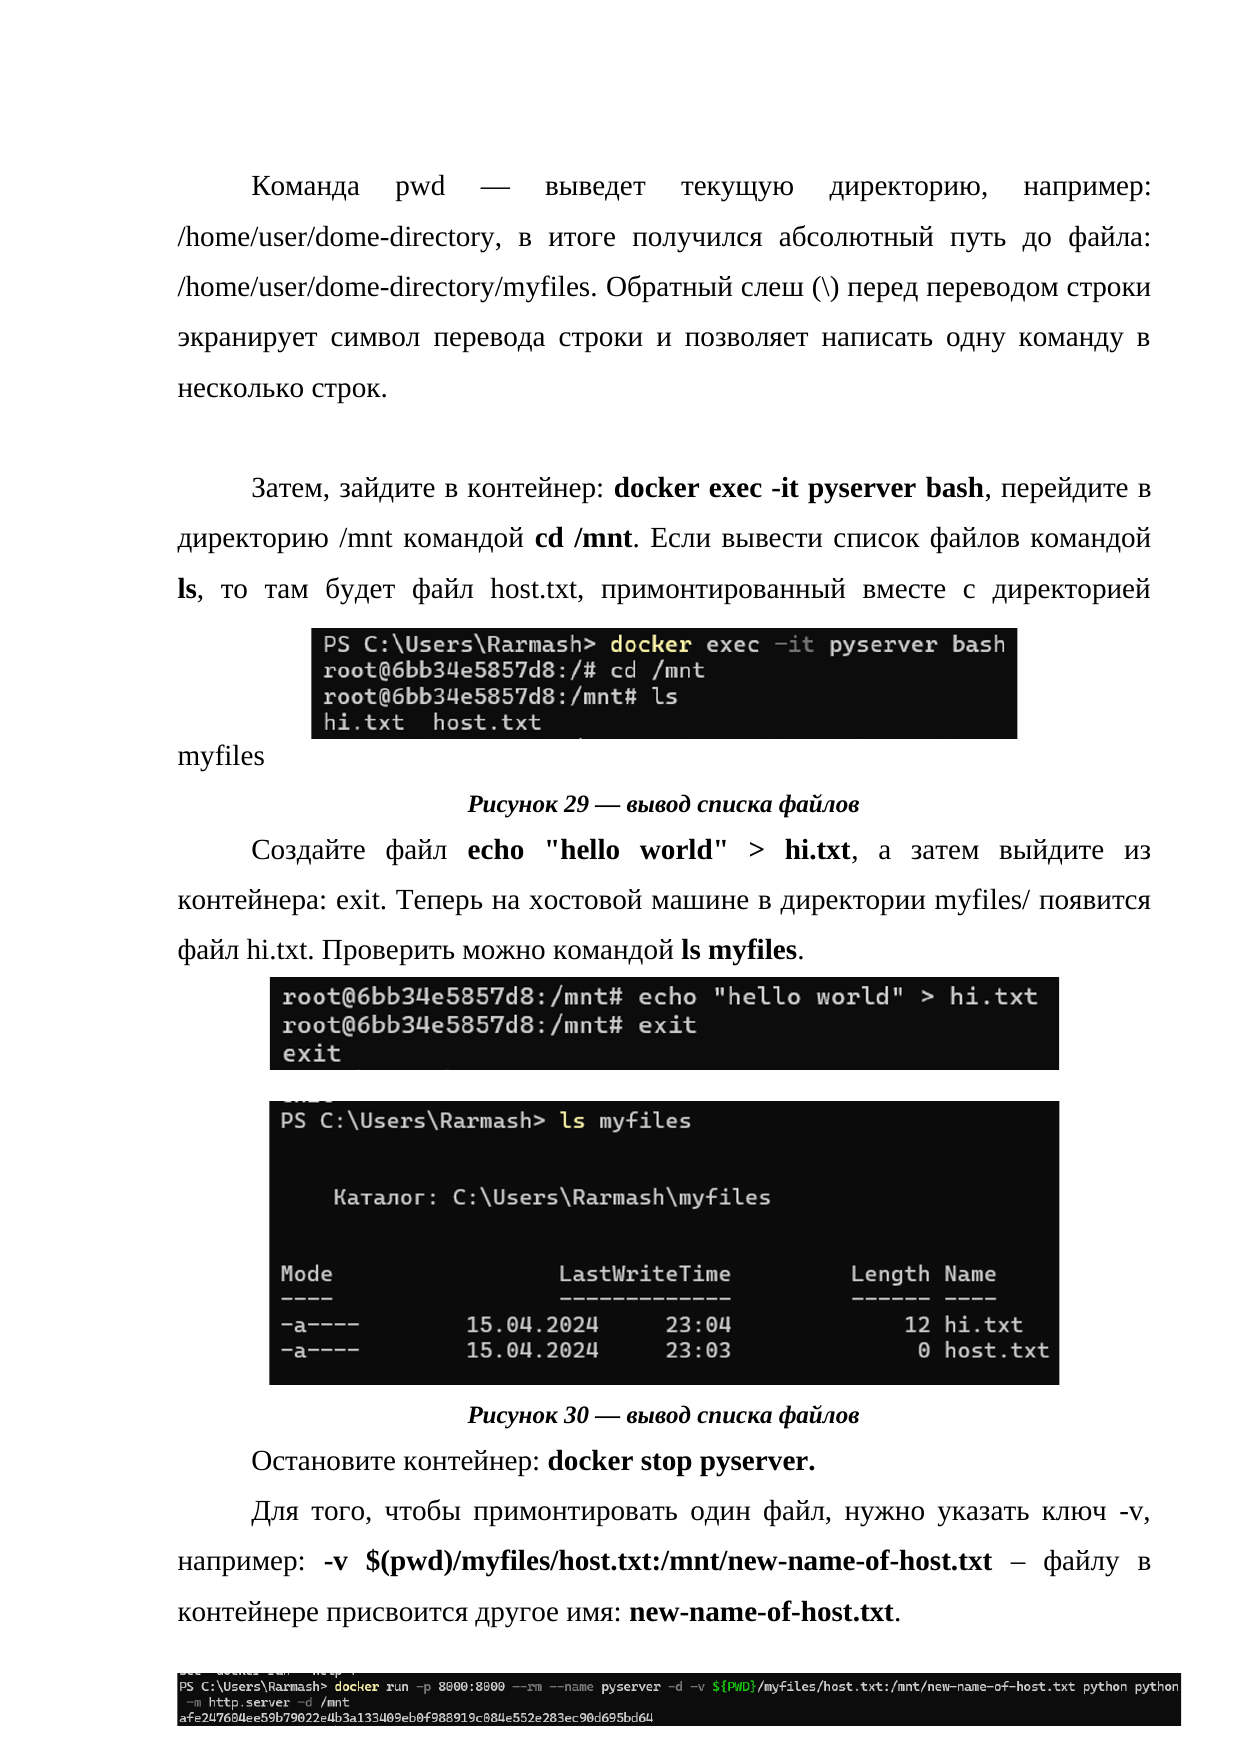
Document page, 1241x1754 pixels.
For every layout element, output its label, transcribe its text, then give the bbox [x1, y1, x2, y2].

picture [177, 1673, 1182, 1726]
picture [269, 977, 1060, 1070]
text Рисунок 30 — вывод списка файлов [177, 1400, 1152, 1428]
text Создайте файл echo "hello world" > hi.txt, а затем выйдите из контейнера: exit. Теперь на хостовой машине в директории myfiles/ появится файл hi.txt. Проверить можно командой ls myfiles. [177, 832, 1152, 966]
text Для того, чтобы примонтировать один файл, нужно указать ключ -v, например: -v $(pwd)/myfiles/host.txt:/mnt/new-name-of-host.txt – файлу в контейнере присвоится другое имя: new-name-of-host.txt. [177, 1493, 1152, 1627]
text Рисунок 29 — вывод списка файлов [177, 789, 1152, 817]
picture [311, 628, 1018, 739]
text Остановите контейнер: docker stop pyserver. [177, 1443, 1152, 1476]
picture [269, 1101, 1060, 1385]
text Команда pwd — выведет текущую директорию, например: /home/user/dome-directory, в итоге получился абсолютный путь до файла: /home/user/dome-directory/myfiles. Обратный слеш (\) перед переводом строки экранирует символ перевода строки и позволяет написать одну команду в несколько строк. [177, 168, 1152, 403]
